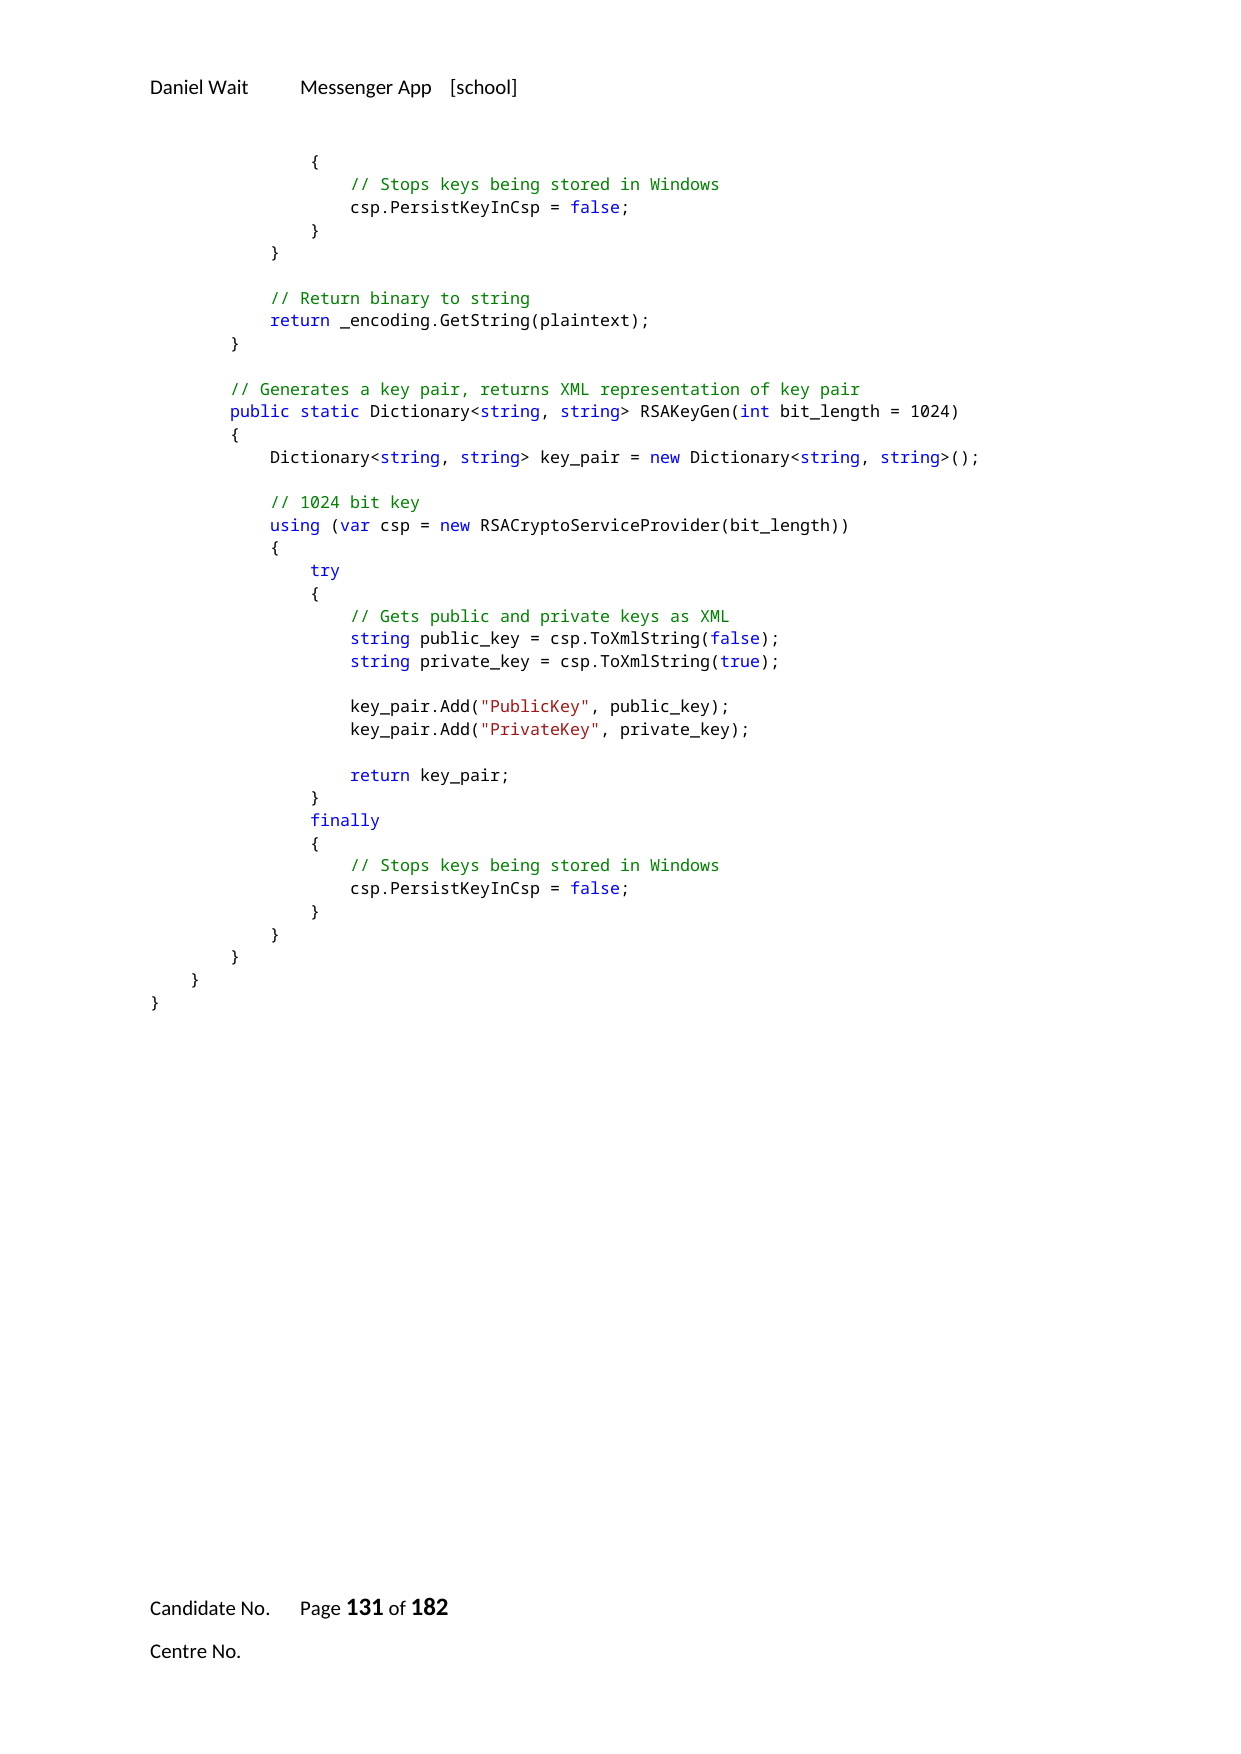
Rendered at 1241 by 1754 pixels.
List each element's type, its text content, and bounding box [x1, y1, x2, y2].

text } [150, 899, 1090, 922]
text } [150, 922, 1090, 945]
text string public_key = csp.ToXmlString(false); [150, 627, 1090, 649]
text key_pair.Add("PrivateKey", private_key); [150, 718, 1090, 740]
text // Return binary to string [150, 286, 1090, 309]
text // Generates a key pair, returns XML representation of key pair [150, 377, 1090, 400]
text try [150, 559, 1090, 581]
text // Stops keys being stored in Windows [150, 173, 1090, 195]
text } [150, 218, 1090, 241]
text } [150, 945, 1090, 967]
text } [150, 967, 1090, 990]
text } [150, 990, 1090, 1013]
text } [150, 332, 1090, 354]
text return _encoding.GetString(plaintext); [150, 309, 1090, 332]
text { [150, 150, 1090, 173]
text } [150, 786, 1090, 808]
text { [150, 581, 1090, 604]
text csp.PersistKeyInCsp = false; [150, 195, 1090, 218]
text key_pair.Add("PublicKey", public_key); [150, 695, 1090, 718]
text public static Dictionary<string, string> RSAKeyGen(int bit_length = 1024) [150, 400, 1090, 422]
text Dictionary<string, string> key_pair = new Dictionary<string, string>(); [150, 445, 1090, 468]
text csp.PersistKeyInCsp = false; [150, 877, 1090, 899]
text return key_pair; [150, 763, 1090, 786]
text { [150, 422, 1090, 445]
text // Gets public and private keys as XML [150, 604, 1090, 627]
text // 1024 bit key [150, 491, 1090, 513]
text } [150, 241, 1090, 263]
text { [150, 536, 1090, 559]
text string private_key = csp.ToXmlString(true); [150, 649, 1090, 672]
text finally [150, 808, 1090, 831]
text // Stops keys being stored in Windows [150, 854, 1090, 877]
text using (var csp = new RSACryptoServiceProvider(bit_length)) [150, 513, 1090, 536]
text { [150, 831, 1090, 854]
